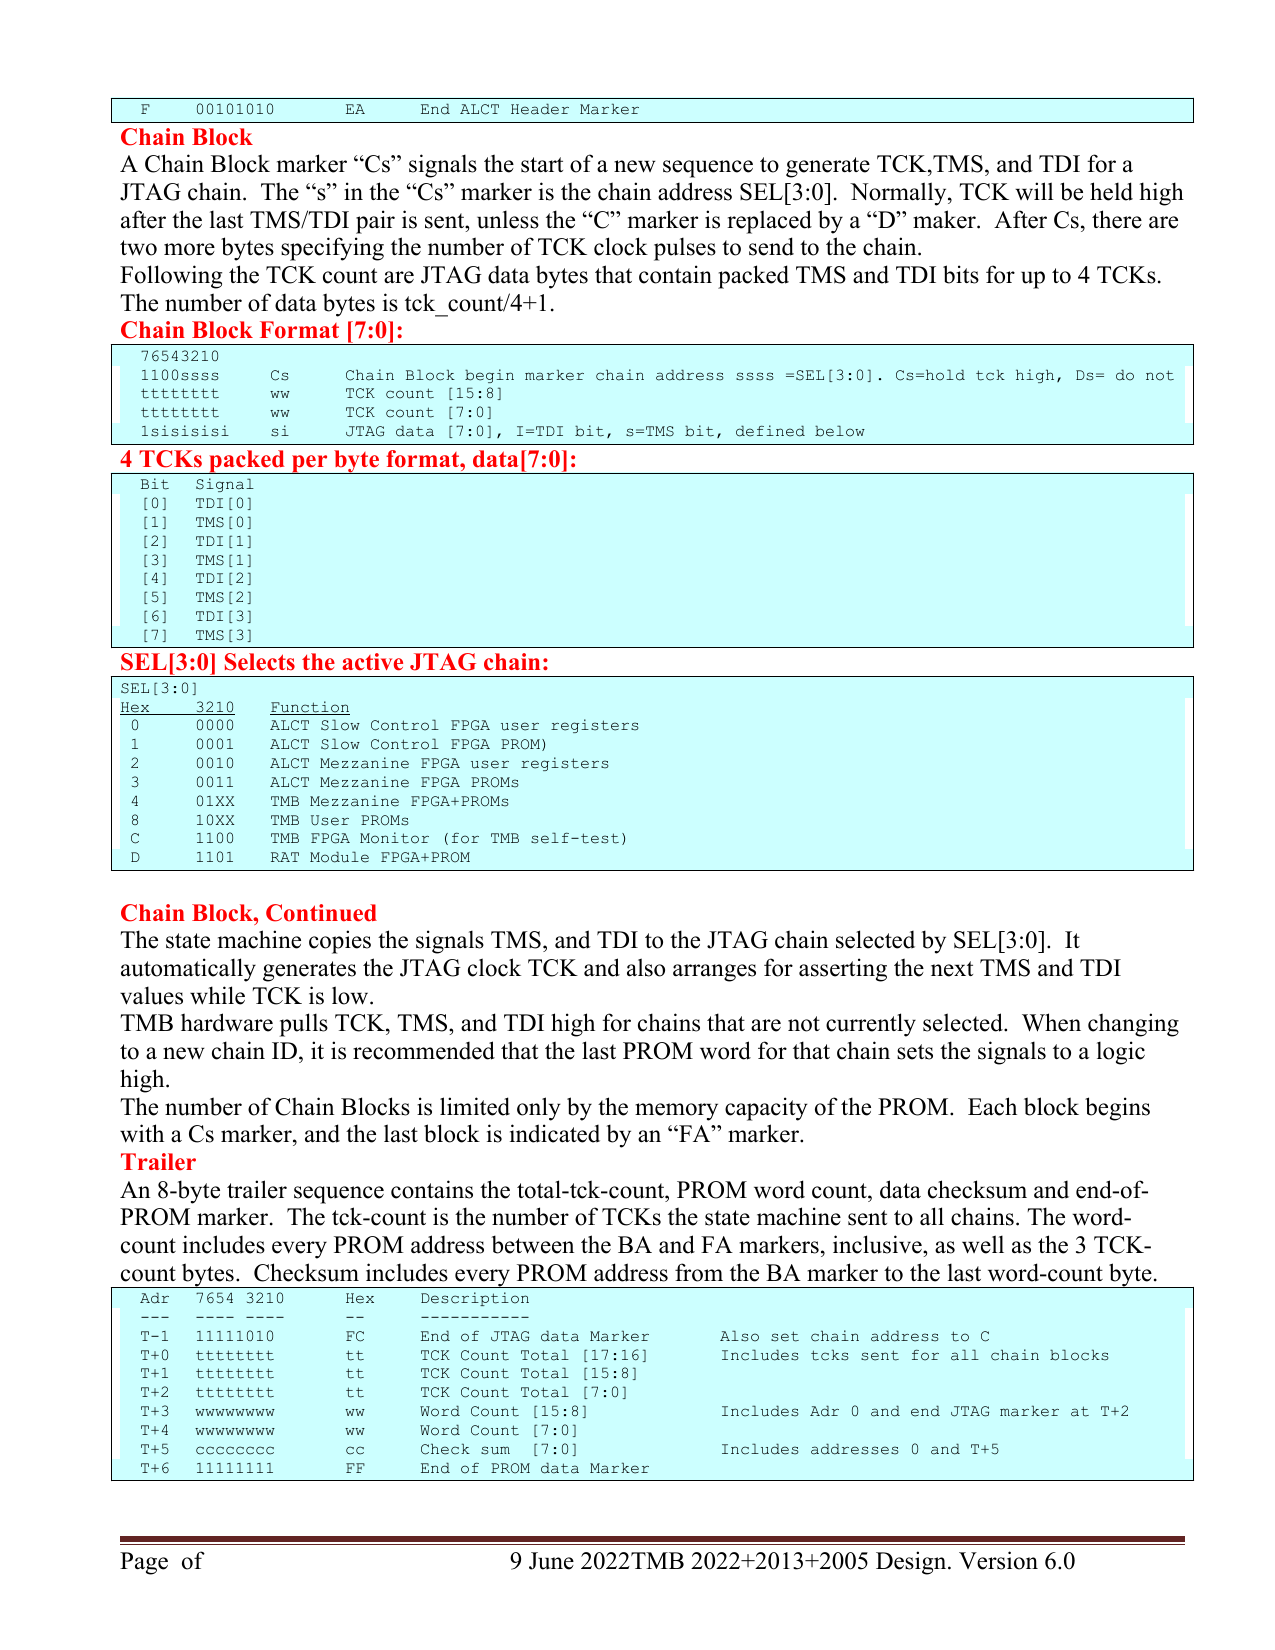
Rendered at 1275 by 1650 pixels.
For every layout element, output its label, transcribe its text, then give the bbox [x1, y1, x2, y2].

text [4] TDI[2] [120, 570, 1185, 589]
text SEL[3:0] [112, 677, 1193, 698]
text 0 0000 ALCT Slow Control FPGA user registers [120, 717, 1185, 736]
text [6] TDI[3] [120, 608, 1185, 623]
text [7] TMS[3] [112, 623, 1193, 647]
text T+3 wwwwwwww ww Word Count [15:8] Includes Adr 0 and end JTAG marker at T+2 [120, 1403, 1185, 1422]
subtitle Chain Block, Continued [120, 899, 1185, 926]
text T+2 tttttttt tt TCK Count Total [7:0] [120, 1384, 1185, 1403]
text 1 0001 ALCT Slow Control FPGA PROM) [120, 736, 1185, 755]
text Hex 3210 Function [120, 698, 1185, 717]
text T+6 11111111 FF End of PROM data Marker [112, 1456, 1193, 1480]
text --- ---- ---- -- ----------- [120, 1308, 1185, 1327]
text A Chain Block marker “Cs” signals the start of a new sequence to generate TCK,TMS, and TDI for a JTAG chain. The “s” in the “Cs” marker is the chain address SEL[3:0]. Normally, TCK will be held high after the last TMS/TDI pair is sent, unless the “C” marker is replaced by a “D” maker. After Cs, there are two more bytes specifying the number of TCK clock pulses to send to the chain. [120, 150, 1185, 261]
text T+1 tttttttt tt TCK Count Total [15:8] [120, 1365, 1185, 1384]
text 4 01XX TMB Mezzanine FPGA+PROMs [120, 792, 1185, 811]
text 3 0011 ALCT Mezzanine FPGA PROMs [120, 773, 1185, 792]
text The state machine copies the signals TMS, and TDI to the JTAG chain selected by SEL[3:0]. It automatically generates the JTAG clock TCK and also arranges for asserting the next TMS and TDI values while TCK is low. [120, 926, 1185, 1009]
text Following the TCK count are JTAG data bytes that contain packed TMS and TDI bits for up to 4 TCKs. The number of data bytes is tck_count/4+1. [120, 261, 1185, 317]
text 2 0010 ALCT Mezzanine FPGA user registers [120, 755, 1185, 773]
subtitle Trailer [120, 1148, 1185, 1176]
text [3] TMS[1] [120, 551, 1185, 570]
text D 1101 RAT Module FPGA+PROM [112, 846, 1193, 870]
text T+0 tttttttt tt TCK Count Total [17:16] Includes tcks sent for all chain blocks [120, 1346, 1185, 1365]
subtitle Chain Block Format [7:0]: [120, 317, 1185, 344]
text tttttttt ww TCK count [7:0] [120, 404, 1185, 420]
text An 8-byte trailer sequence contains the total-tck-count, PROM word count, data checksum and end-of-PROM marker. The tck-count is the number of TCKs the state machine sent to all chains. The word-count includes every PROM address between the BA and FA markers, inclusive, as well as the 3 TCK-count bytes. Checksum includes every PROM address from the BA marker to the last word-count byte. [120, 1176, 1185, 1287]
text [1] TMS[0] [120, 513, 1185, 532]
text Adr 7654 3210 Hex Description [112, 1288, 1193, 1308]
text The number of Chain Blocks is limited only by the memory capacity of the PROM. Each block begins with a Cs marker, and the last block is indicated by an “FA” marker. [120, 1093, 1185, 1148]
text [2] TDI[1] [120, 532, 1185, 551]
text 1sisisisi si JTAG data [7:0], I=TDI bit, s=TMS bit, defined below [112, 420, 1193, 444]
subtitle 4 TCKs packed per byte format, data[7:0]: [120, 445, 1185, 472]
text T+4 wwwwwwww ww Word Count [7:0] [120, 1422, 1185, 1441]
text T-1 11111010 FC End of JTAG data Marker Also set chain address to C [120, 1327, 1185, 1346]
text [5] TMS[2] [120, 589, 1185, 608]
text Bit Signal [112, 474, 1193, 494]
text [0] TDI[0] [120, 494, 1185, 513]
text TMB hardware pulls TCK, TMS, and TDI high for chains that are not currently selected. When changing to a new chain ID, it is recommended that the last PROM word for that chain sets the signals to a logic high. [120, 1009, 1185, 1093]
text 76543210 [112, 345, 1193, 366]
text 1100ssss Cs Chain Block begin marker chain address ssss =SEL[3:0]. Cs=hold tck high, Ds= do not [120, 366, 1185, 385]
text T+5 cccccccc cc Check sum [7:0] Includes addresses 0 and T+5 [120, 1441, 1185, 1456]
text 8 10XX TMB User PROMs [120, 811, 1185, 830]
subtitle Chain Block [120, 123, 1185, 150]
text tttttttt ww TCK count [15:8] [120, 385, 1185, 404]
subtitle SEL[3:0] Selects the active JTAG chain: [120, 648, 1185, 676]
text F 00101010 EA End ALCT Header Marker [112, 99, 1193, 122]
text C 1100 TMB FPGA Monitor (for TMB self-test) [120, 830, 1185, 846]
